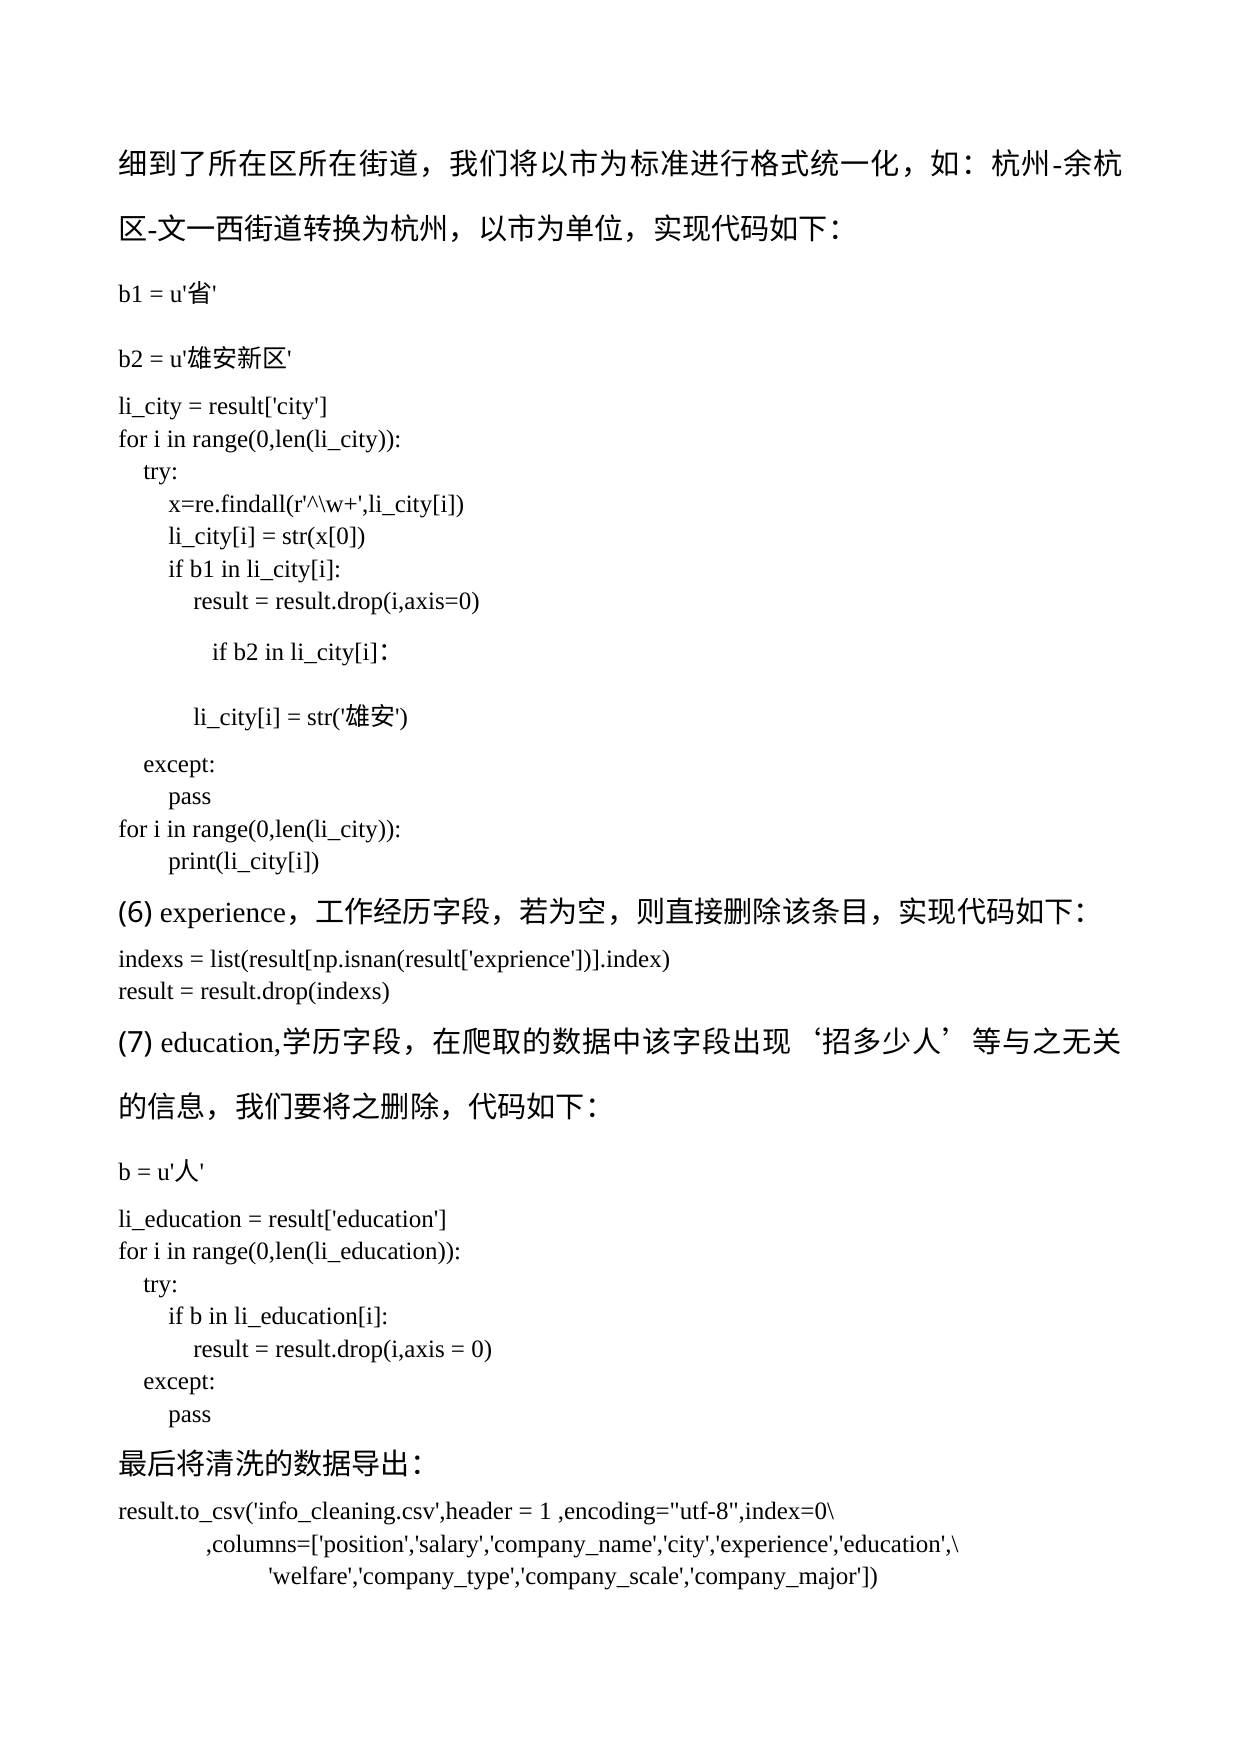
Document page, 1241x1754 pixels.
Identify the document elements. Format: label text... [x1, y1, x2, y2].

text li_education = result['education'] [118, 1202, 1122, 1234]
text b = u'人' [118, 1137, 1122, 1202]
text print(li_city[i]) [118, 844, 1122, 877]
text li_city[i] = str('雄安') [118, 682, 1122, 747]
text for i in range(0,len(li_city)): [118, 812, 1122, 844]
text except: [118, 1364, 1122, 1397]
text (7) education,学历字段，在爬取的数据中该字段出现‘招多少人’等与之无关的信息，我们要将之删除，代码如下： [118, 1007, 1122, 1137]
text indexs = list(result[np.isnan(result['exprience'])].index) [118, 942, 1122, 974]
text result = result.drop(i,axis = 0) [118, 1332, 1122, 1364]
text b1 = u'省' [118, 259, 1122, 324]
text x=re.findall(r'^\w+',li_city[i]) [118, 487, 1122, 519]
text try: [118, 454, 1122, 487]
text try: [118, 1267, 1122, 1299]
text if b1 in li_city[i]: [118, 552, 1122, 584]
text result.to_csv('info_cleaning.csv',header = 1 ,encoding="utf-8",index=0\ [118, 1494, 1122, 1527]
text li_city[i] = str(x[0]) [118, 519, 1122, 552]
text 'welfare','company_type','company_scale','company_major']) [118, 1559, 1122, 1592]
text for i in range(0,len(li_education)): [118, 1234, 1122, 1267]
text li_city = result['city'] [118, 389, 1122, 422]
text result = result.drop(indexs) [118, 974, 1122, 1007]
text b2 = u'雄安新区' [118, 324, 1122, 389]
text 最后将清洗的数据导出： [118, 1429, 1122, 1494]
text for i in range(0,len(li_city)): [118, 422, 1122, 454]
text except: [118, 747, 1122, 779]
text pass [118, 779, 1122, 812]
text if b2 in li_city[i]： [118, 617, 1122, 682]
text pass [118, 1397, 1122, 1429]
text ,columns=['position','salary','company_name','city','experience','education',\ [118, 1527, 1122, 1559]
text if b in li_education[i]: [118, 1299, 1122, 1332]
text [118, 129, 1122, 259]
text result = result.drop(i,axis=0) [118, 584, 1122, 617]
text (6) experience，工作经历字段，若为空，则直接删除该条目，实现代码如下： [118, 877, 1122, 942]
